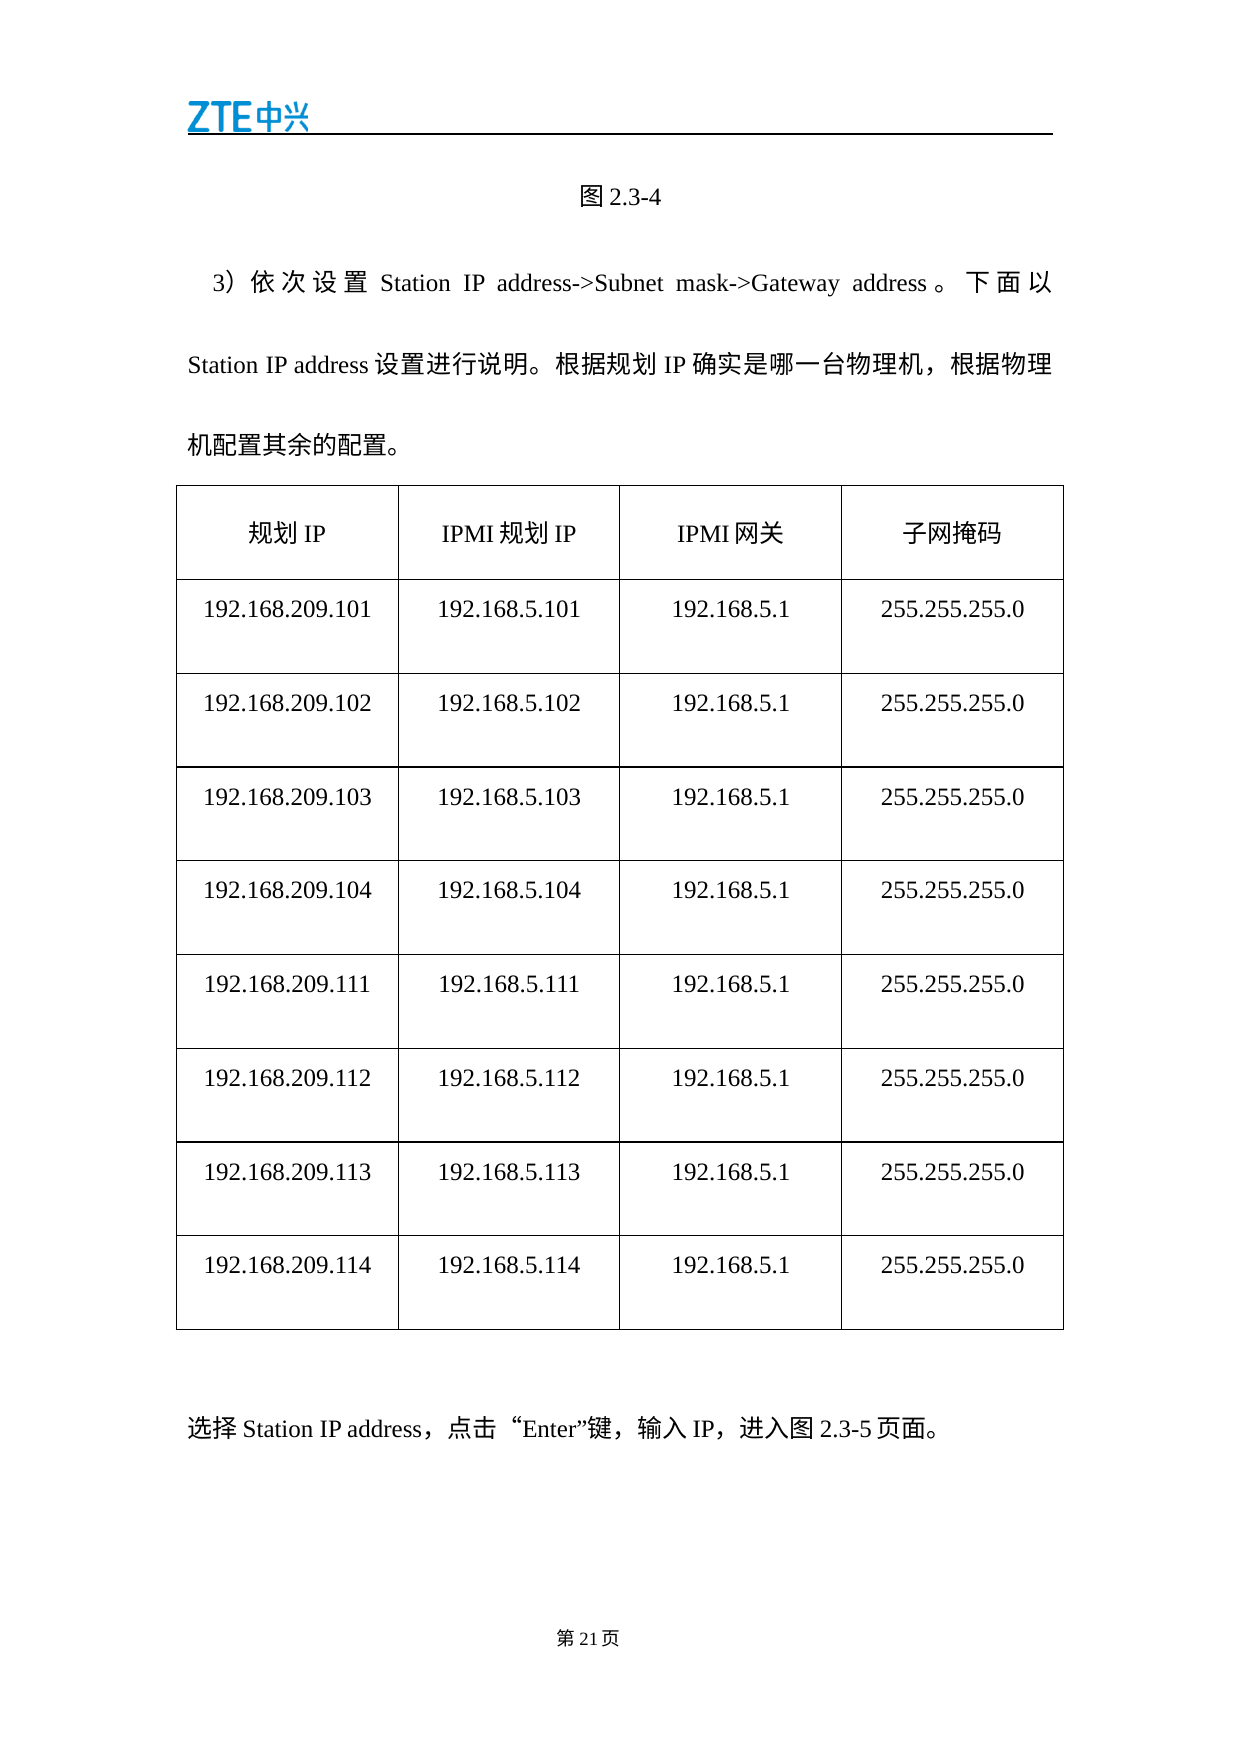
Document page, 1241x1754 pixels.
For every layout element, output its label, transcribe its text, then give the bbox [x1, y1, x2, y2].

list 依次设置Station IP address->Subnet mask->Gateway address。下面以Station IP address设置进行说明。根据规划IP确实是哪一台物理机，根据物理机配置其余的配置。 [187, 248, 1053, 476]
table_cell 192.168.5.113 [399, 1143, 619, 1235]
picture [261, 111, 267, 120]
table_cell 192.168.5.1 [620, 1236, 841, 1329]
table_cell 192.168.5.1 [620, 1049, 841, 1141]
picture [239, 101, 267, 132]
table_cell 255.255.255.0 [842, 861, 1063, 954]
table_cell 192.168.5.1 [620, 768, 841, 860]
picture [224, 101, 233, 132]
table_cell 192.168.5.111 [399, 955, 619, 1048]
table_cell 255.255.255.0 [842, 768, 1063, 860]
table_cell 255.255.255.0 [842, 674, 1063, 766]
table_cell 192.168.5.102 [399, 674, 619, 766]
table_cell 192.168.209.104 [177, 861, 398, 954]
text 选择Station IP address，点击“Enter”键，输入IP，进入图2.3-5页面。 [187, 1394, 1053, 1459]
table_cell 192.168.5.112 [399, 1049, 619, 1141]
table_cell 192.168.5.1 [620, 674, 841, 766]
table_cell 192.168.5.114 [399, 1236, 619, 1329]
table_cell 255.255.255.0 [842, 1143, 1063, 1235]
table_cell 192.168.209.113 [177, 1143, 398, 1235]
table_cell 192.168.5.104 [399, 861, 619, 954]
table_cell 192.168.5.1 [620, 955, 841, 1048]
table_cell 255.255.255.0 [842, 580, 1063, 673]
table_cell 192.168.209.111 [177, 955, 398, 1048]
picture [271, 111, 277, 120]
table_cell 192.168.209.102 [177, 674, 398, 766]
text 图2.3-4 [187, 162, 1053, 227]
table_cell 192.168.209.103 [177, 768, 398, 860]
picture [187, 101, 200, 128]
table_cell 192.168.209.101 [177, 580, 398, 673]
table_header 子网掩码 [842, 486, 1063, 579]
table_cell 255.255.255.0 [842, 1049, 1063, 1141]
table_cell 192.168.5.103 [399, 768, 619, 860]
table_cell 192.168.209.114 [177, 1236, 398, 1329]
table_header IPMI规划IP [399, 486, 619, 579]
picture [271, 101, 308, 132]
table_cell 192.168.5.1 [620, 580, 841, 673]
picture [196, 101, 218, 132]
table_cell 192.168.5.1 [620, 1143, 841, 1235]
table_cell 255.255.255.0 [842, 1236, 1063, 1329]
table_cell 255.255.255.0 [842, 955, 1063, 1048]
table_header IPMI网关 [620, 486, 841, 579]
table_header 规划IP [177, 486, 398, 579]
table_cell 192.168.5.101 [399, 580, 619, 673]
table_cell 192.168.5.1 [620, 861, 841, 954]
table_cell 192.168.209.112 [177, 1049, 398, 1141]
